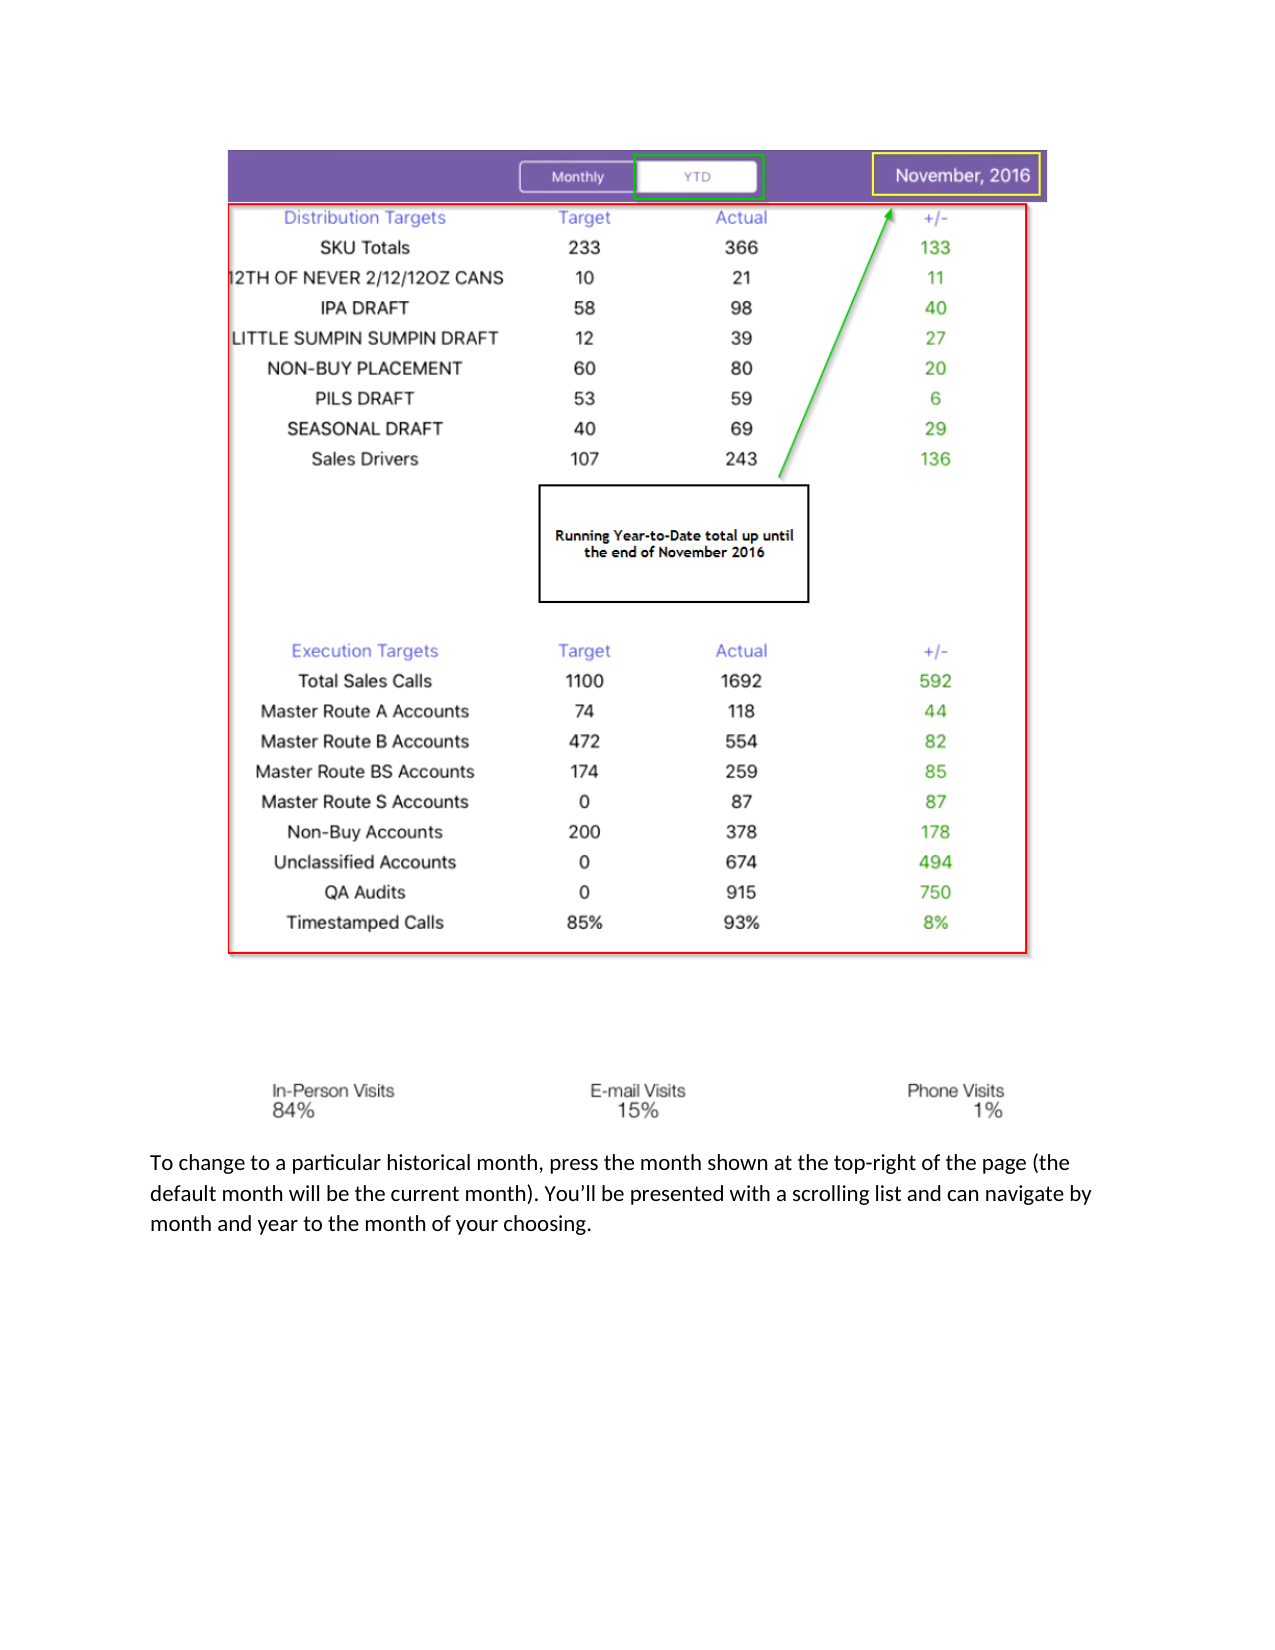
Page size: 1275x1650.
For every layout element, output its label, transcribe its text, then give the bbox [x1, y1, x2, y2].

text To change to a particular historical month, press the month shown at the top-right of the page (the default month will be the current month). You’ll be presented with a scrolling list and can navigate by month and year to the month of your choosing. [150, 1148, 1125, 1237]
picture [227, 150, 1048, 1130]
